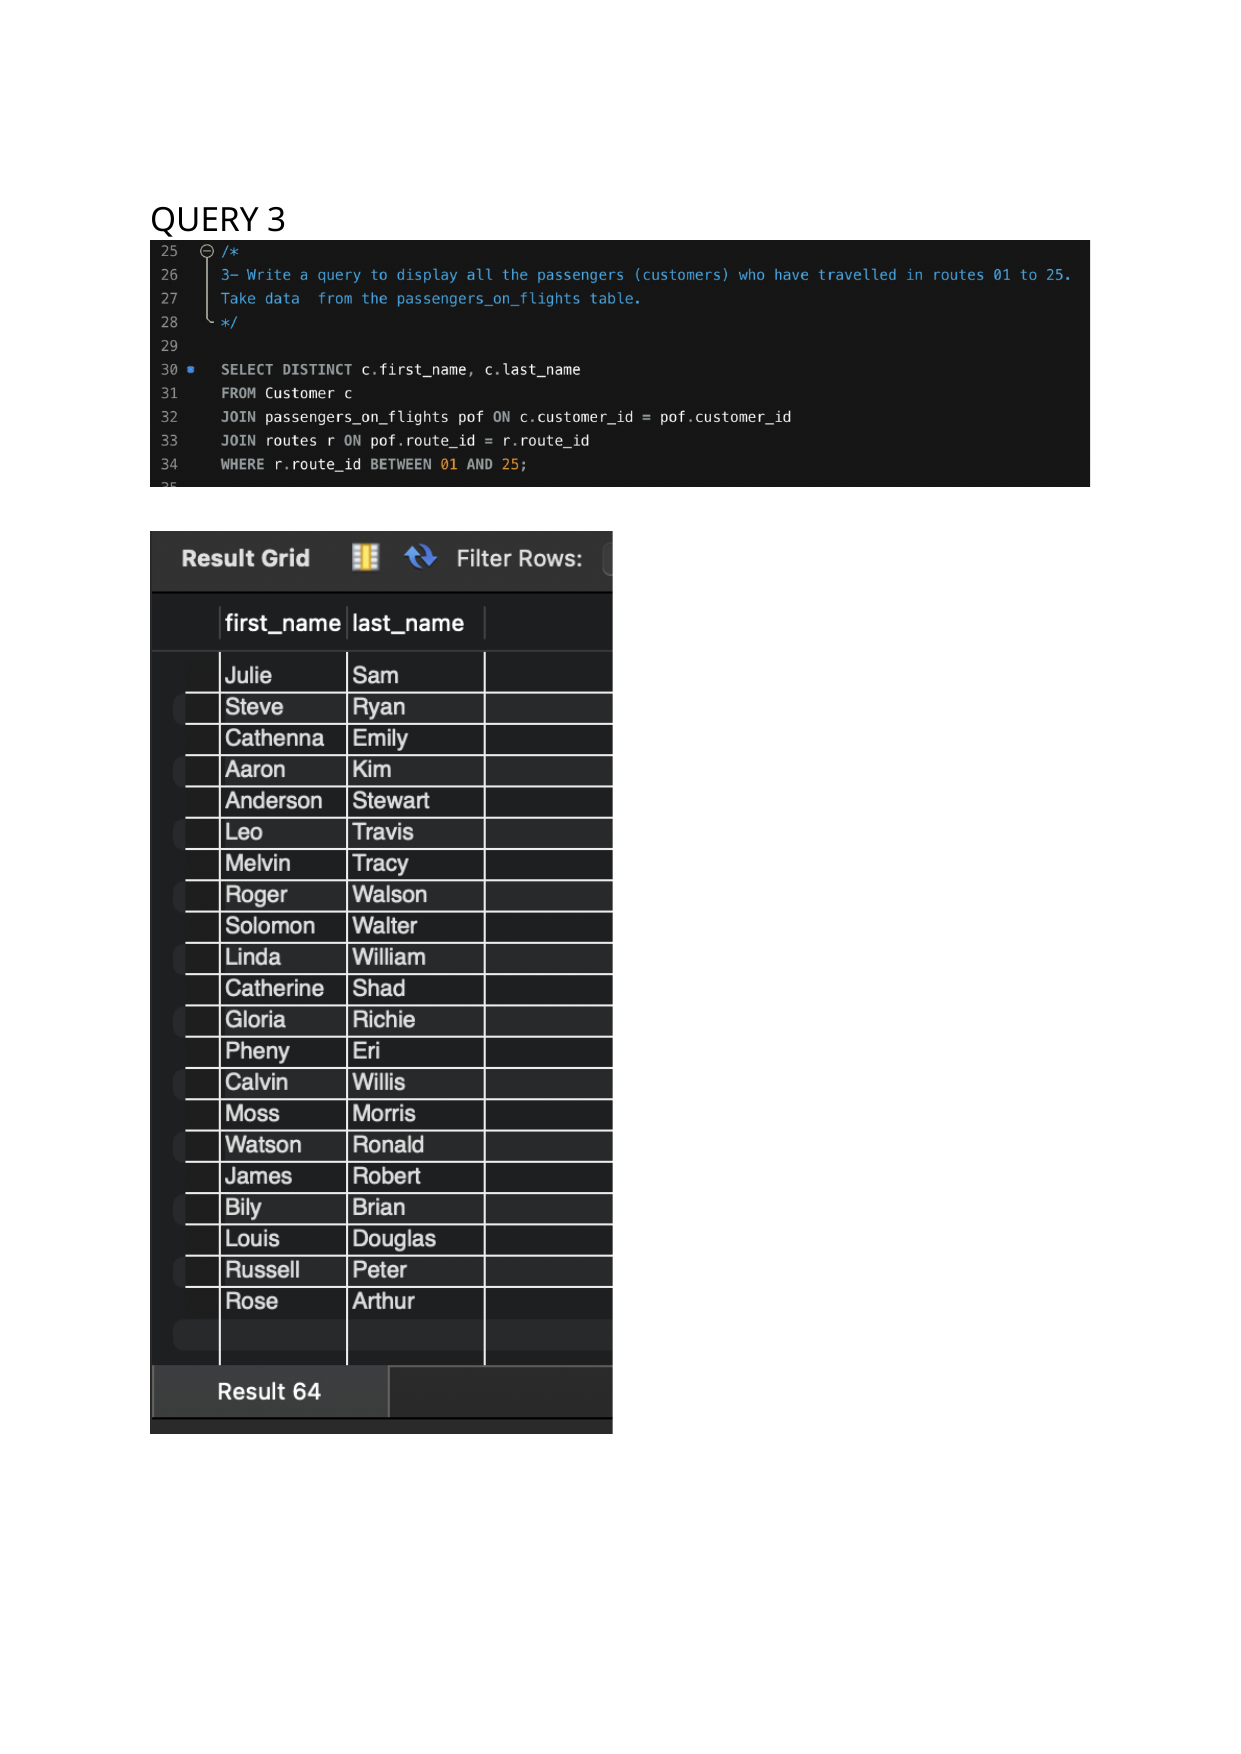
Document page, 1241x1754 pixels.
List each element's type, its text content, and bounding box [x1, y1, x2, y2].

text QUERY 3 [150, 195, 1090, 240]
picture [150, 240, 1091, 487]
picture [150, 531, 613, 1434]
